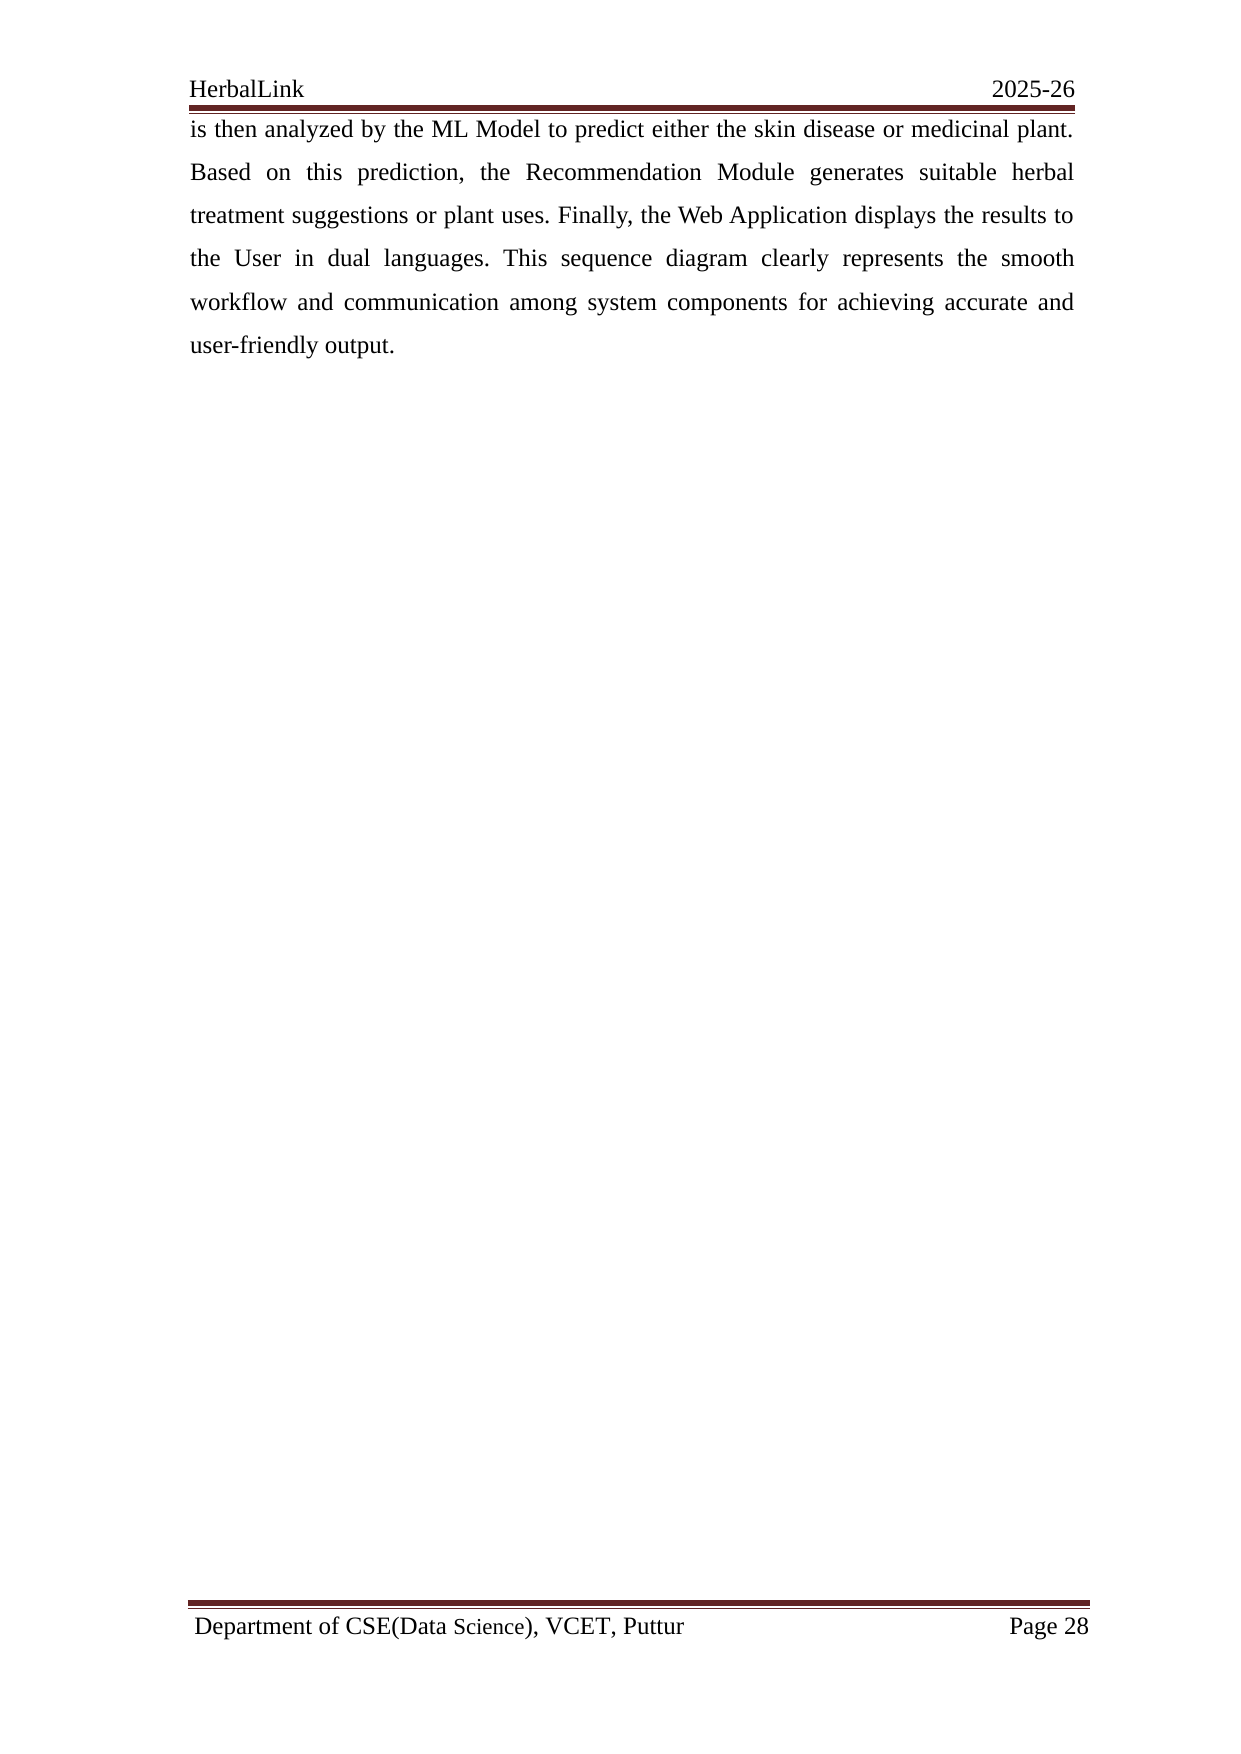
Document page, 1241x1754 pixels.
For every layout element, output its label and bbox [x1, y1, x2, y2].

text [189, 114, 1075, 358]
